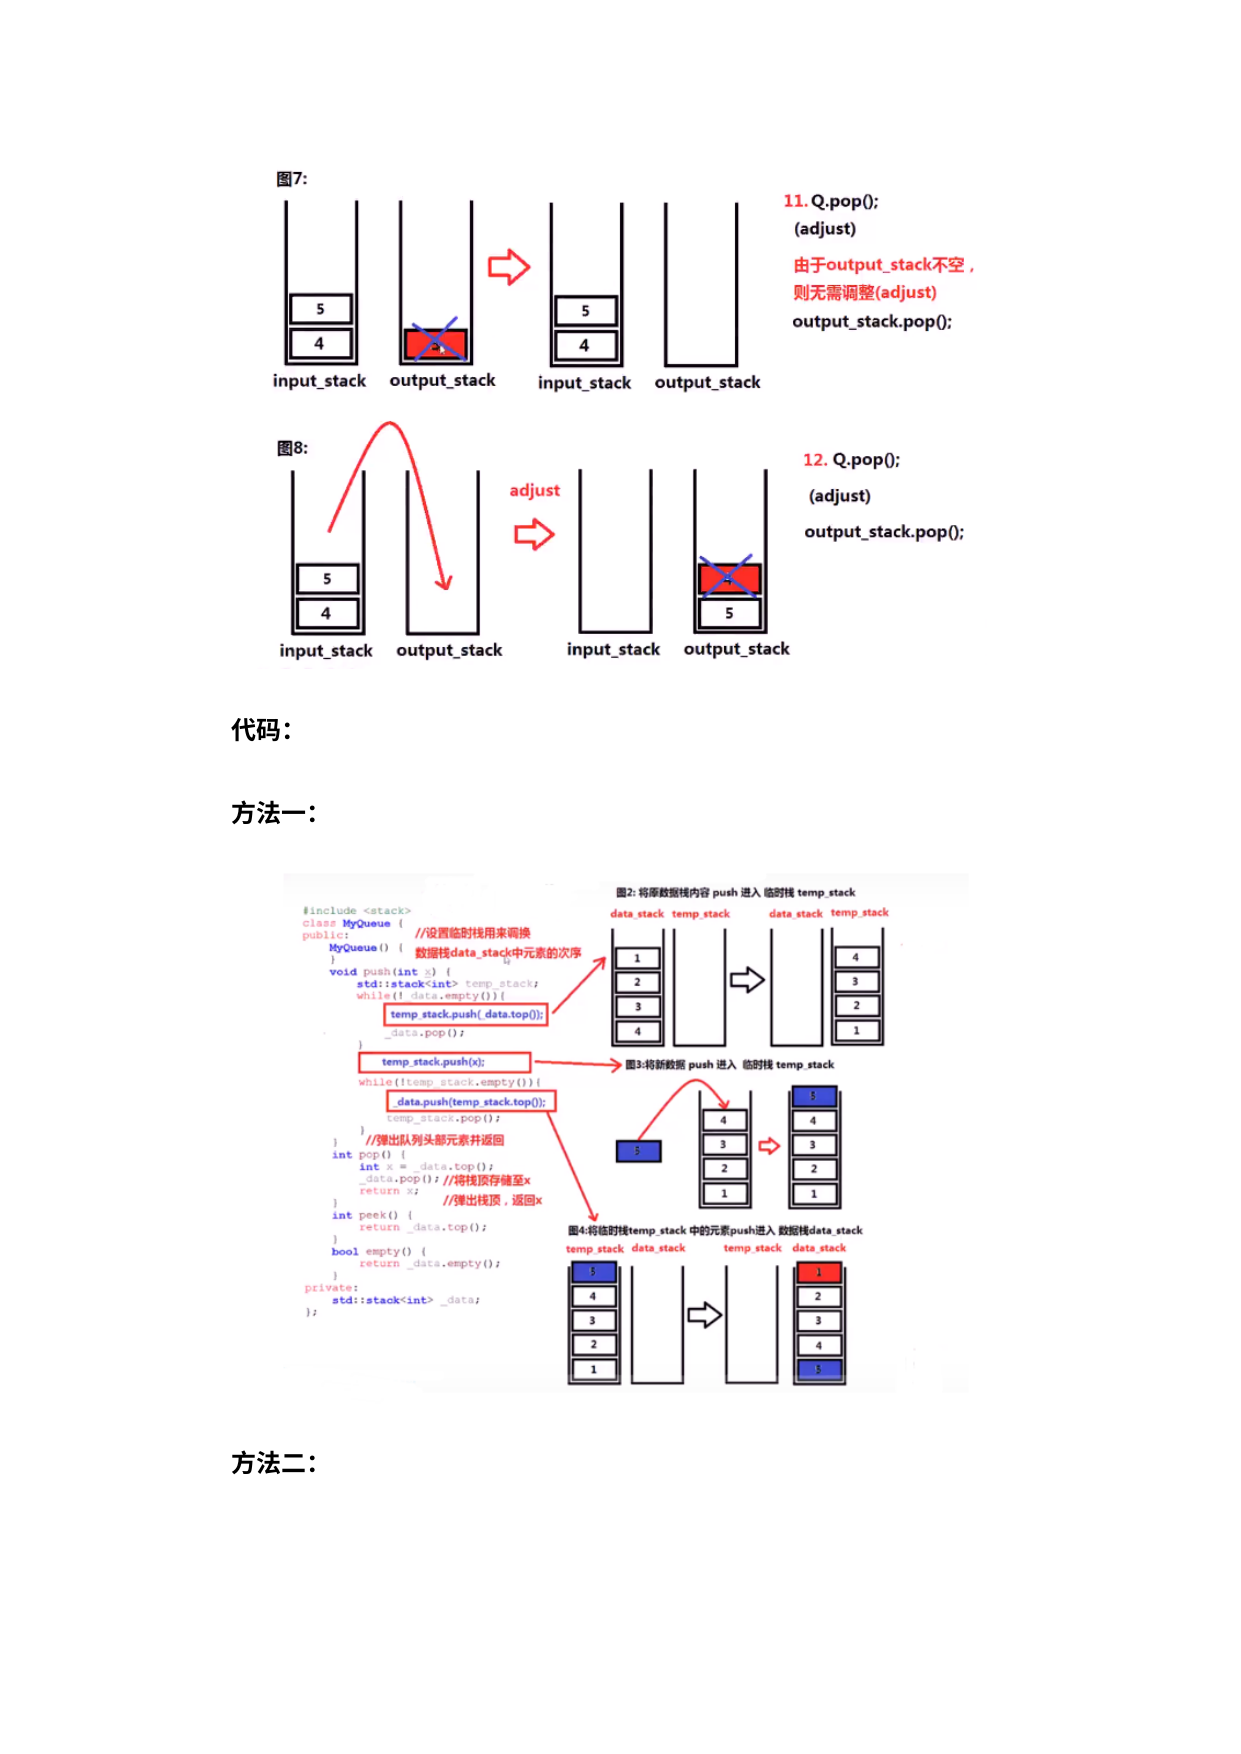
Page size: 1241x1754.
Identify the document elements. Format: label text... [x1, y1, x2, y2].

picture [271, 862, 969, 1410]
text 代码： [187, 696, 1053, 761]
text 方法二： [187, 1429, 1053, 1494]
picture [253, 162, 987, 669]
text 方法一： [187, 779, 1053, 844]
